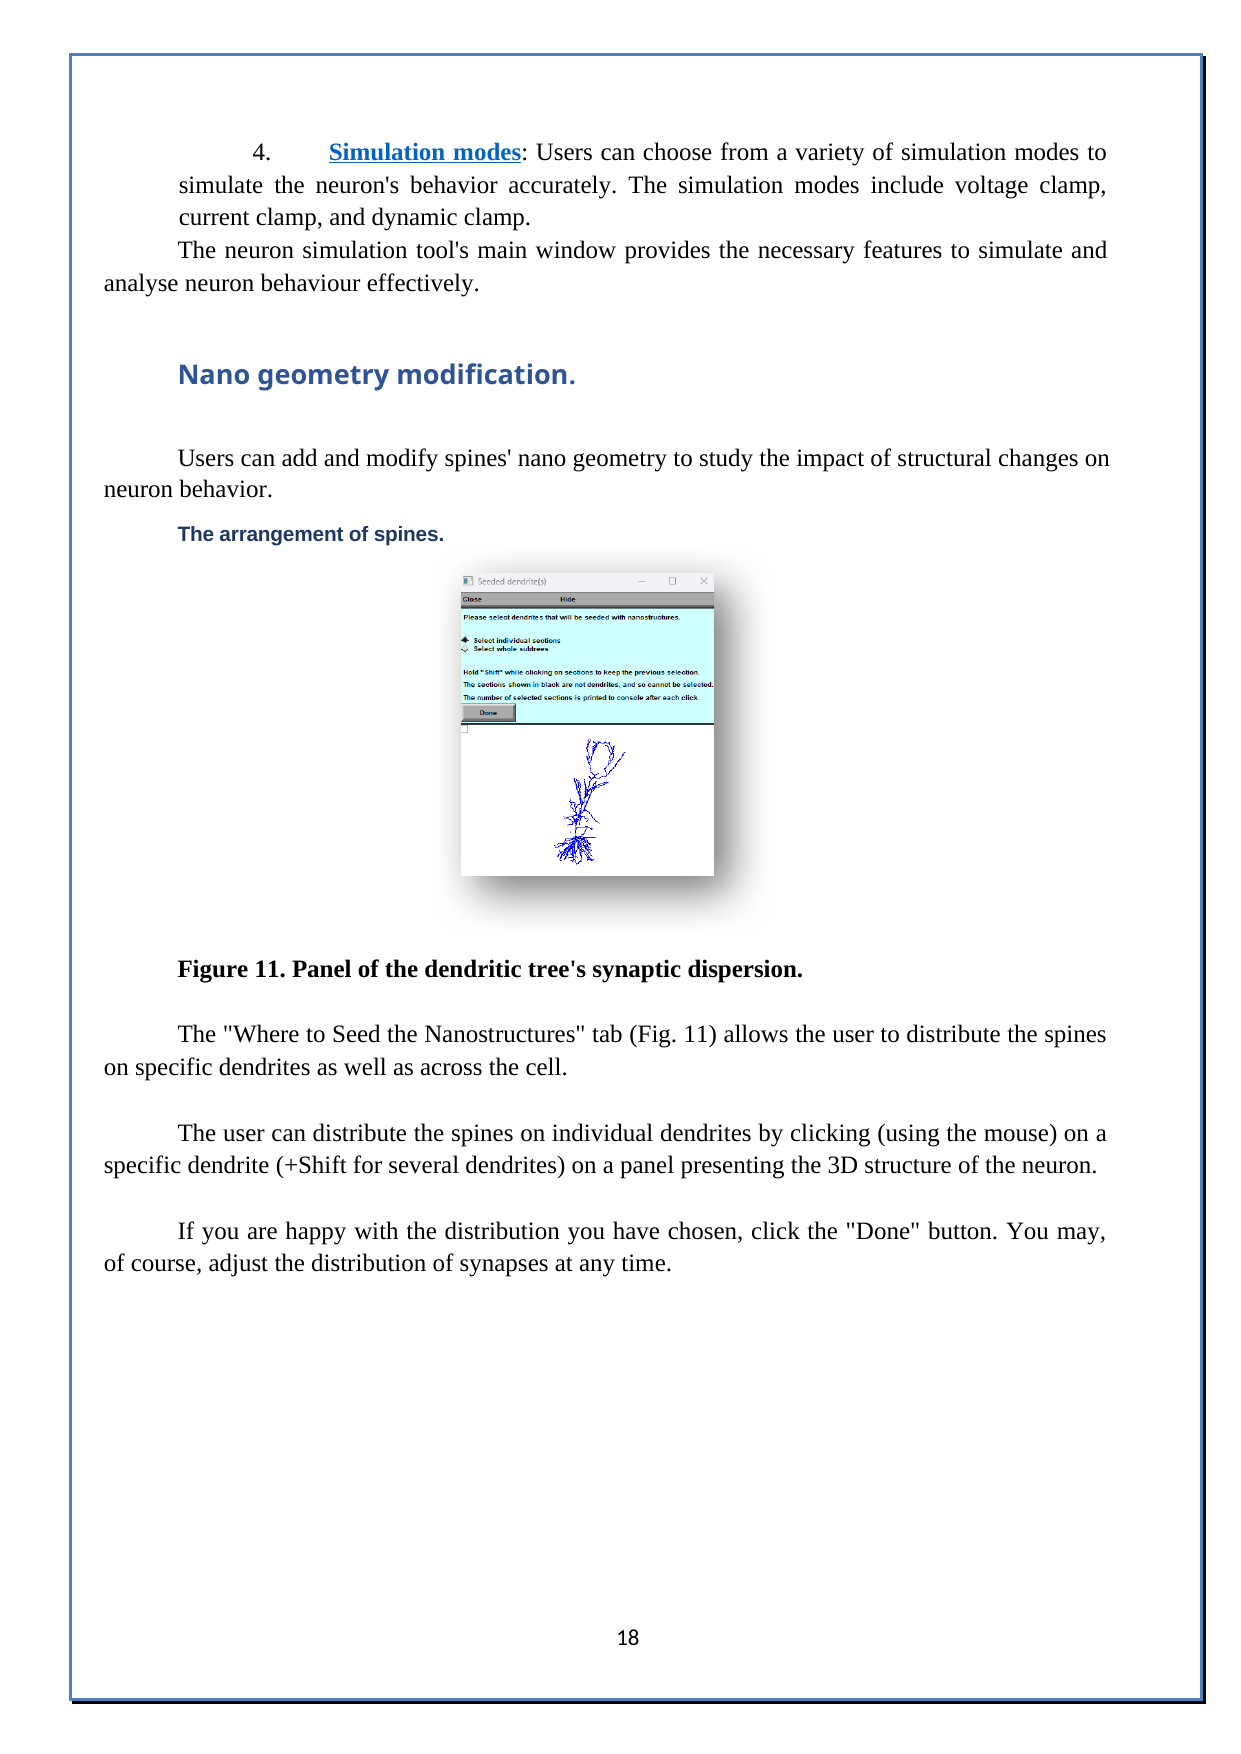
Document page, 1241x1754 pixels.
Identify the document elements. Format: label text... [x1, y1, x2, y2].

picture [461, 573, 714, 876]
text If you are happy with the distribution you have chosen, click the "Done" button. You may, of course, adjust the distribution of synapses at any time. [103, 1216, 1108, 1277]
subtitle The arrangement of spines. [103, 522, 1152, 546]
text Users can add and modify spines' nano geometry to study the impact of structural changes on neuron behavior. [103, 443, 1152, 503]
text The "Where to Seed the Nanostructures" tab (Fig. 11) allows the user to distribute the spines on specific dendrites as well as across the cell. [103, 1019, 1108, 1081]
text The user can distribute the spines on individual dendrites by clicking (using the mouse) on a specific dendrite (+Shift for several dendrites) on a panel presenting the 3D structure of the neuron. [103, 1118, 1108, 1179]
text The neuron simulation tool's main window provides the necessary features to simulate and analyse neuron behaviour effectively. [103, 235, 1108, 297]
subtitle Nano geometry modification. [103, 355, 1152, 392]
list Simulation modes: Users can choose from a variety of simulation modes to simulate the neuron's behavior accurately. The simulation modes include voltage clamp, current clamp, and dynamic clamp. [178, 137, 1108, 231]
text Figure 11. Panel of the dendritic tree's synaptic dispersion. [103, 954, 1108, 983]
